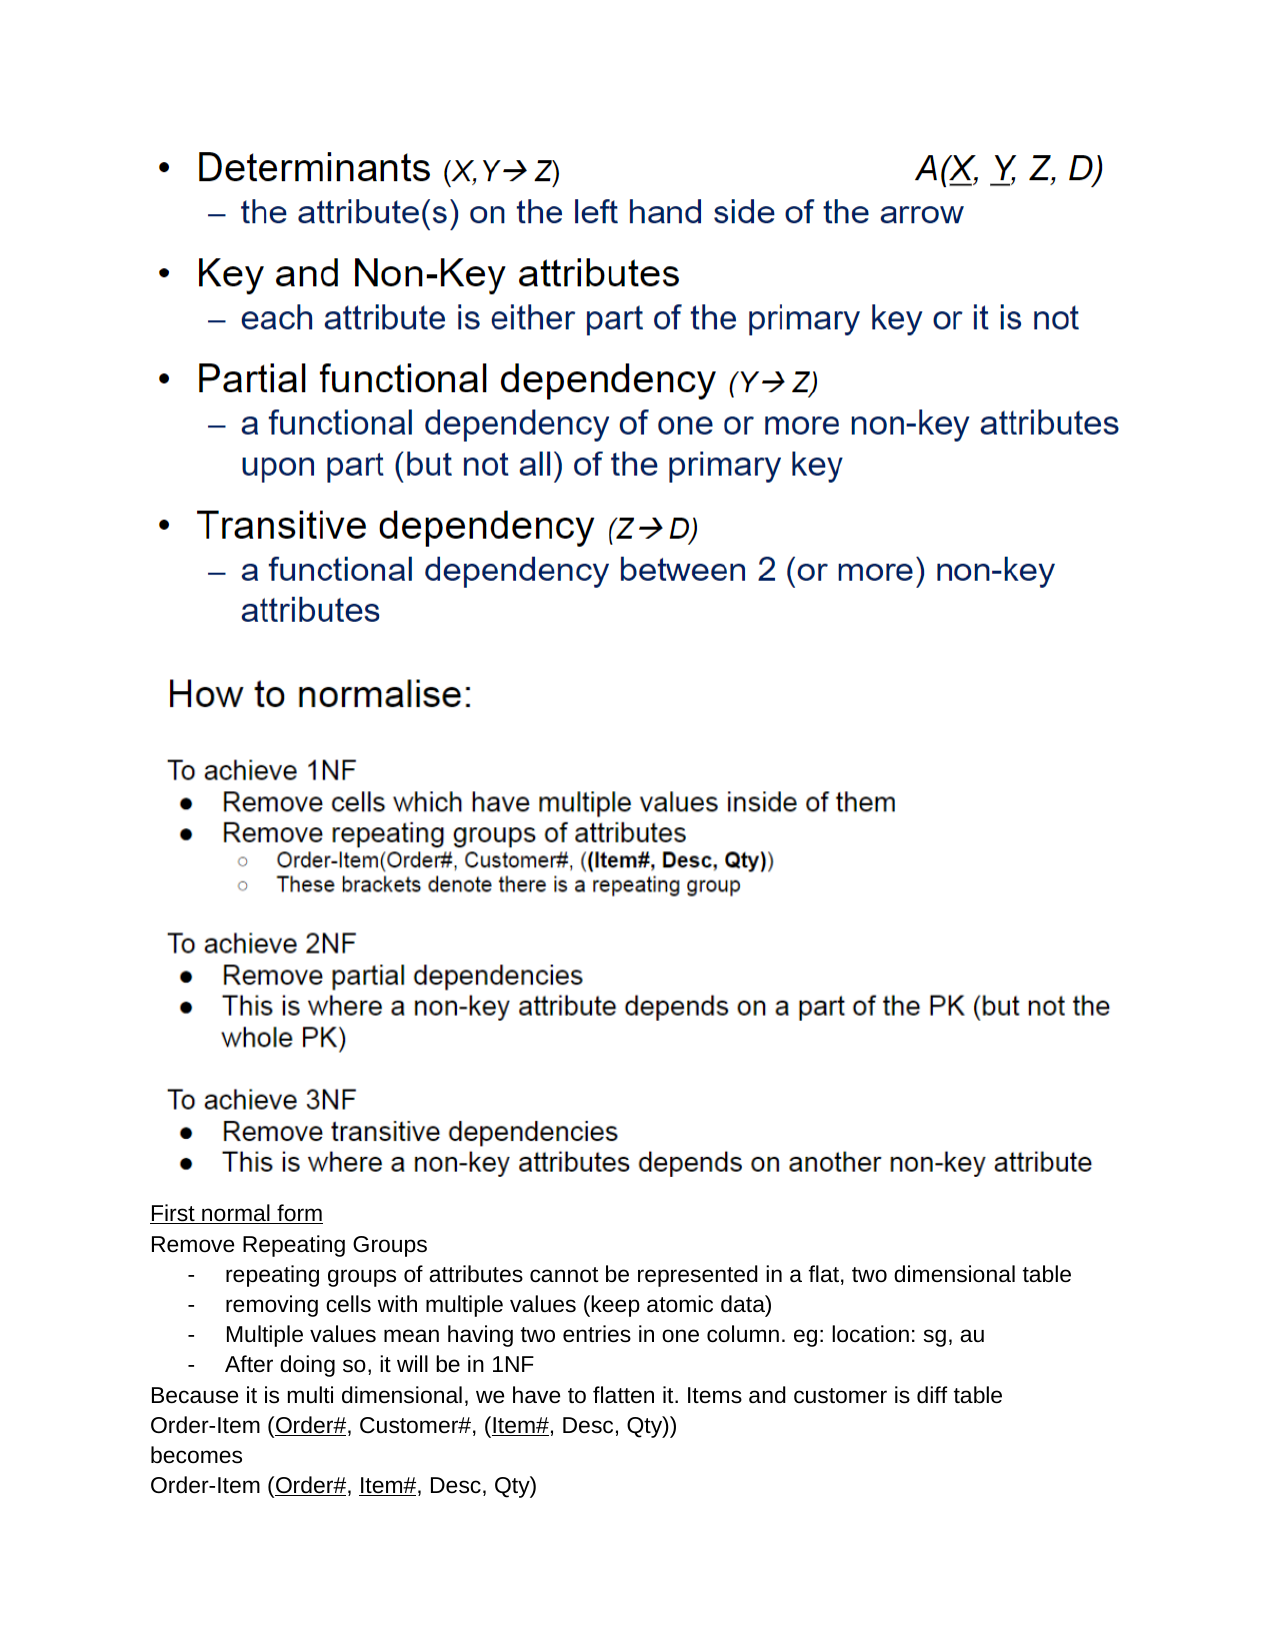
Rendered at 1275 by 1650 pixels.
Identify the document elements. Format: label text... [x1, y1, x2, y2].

picture [150, 150, 1125, 636]
picture [150, 669, 1125, 1197]
list Multiple values mean having two entries in one column. eg: location: sg, au [187, 1321, 1125, 1348]
text becomes [150, 1442, 1125, 1468]
list removing cells with multiple values (keep atomic data) [187, 1291, 1125, 1317]
text Order-Item (Order#, Item#, Desc, Qty) [150, 1472, 1125, 1499]
list After doing so, it will be in 1NF [187, 1351, 1125, 1378]
text Because it is multi dimensional, we have to flatten it. Items and customer is diff table [150, 1382, 1125, 1408]
text Order-Item (Order#, Customer#, (Item#, Desc, Qty)) [150, 1412, 1125, 1438]
text First normal form [150, 1200, 1125, 1227]
list repeating groups of attributes cannot be represented in a flat, two dimensional table [187, 1261, 1125, 1287]
text Remove Repeating Groups [150, 1231, 1125, 1257]
